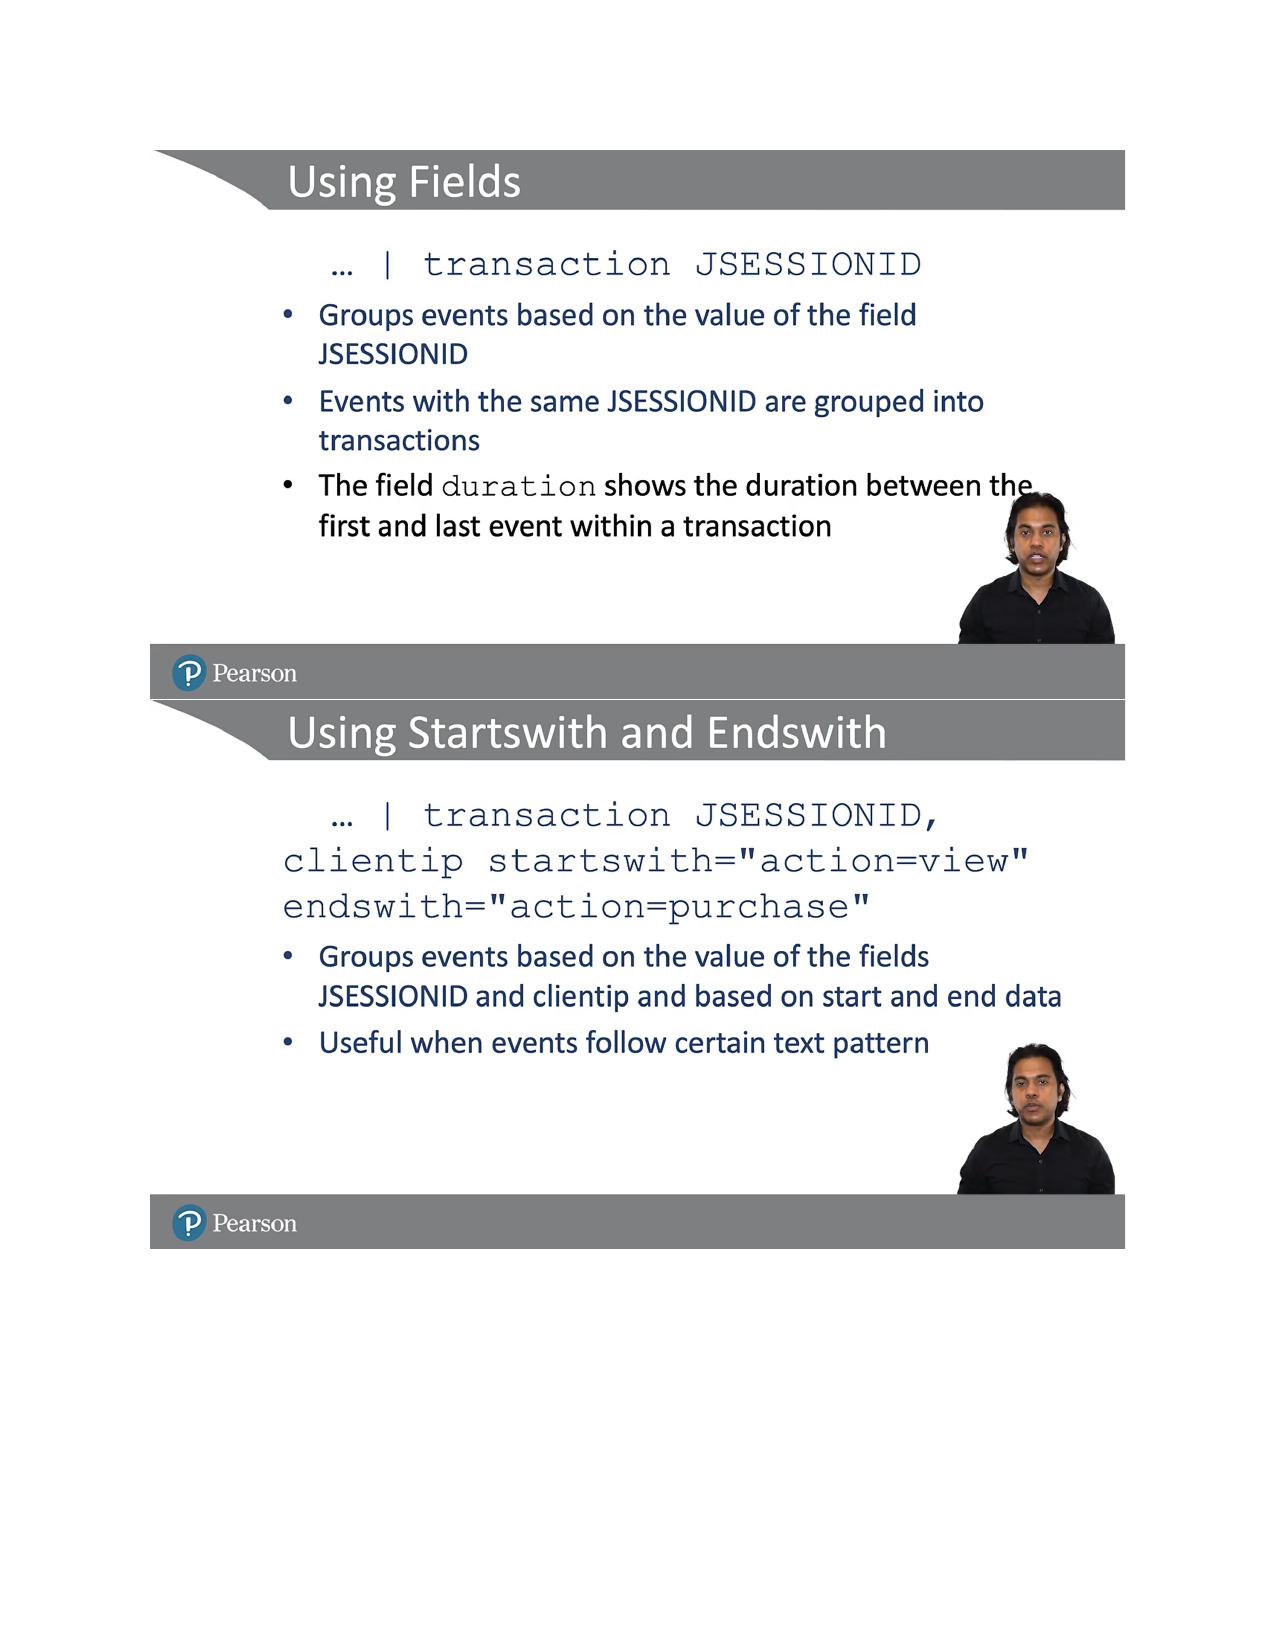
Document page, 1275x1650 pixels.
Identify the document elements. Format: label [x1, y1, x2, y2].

picture [150, 700, 1125, 1249]
picture [150, 150, 1125, 699]
